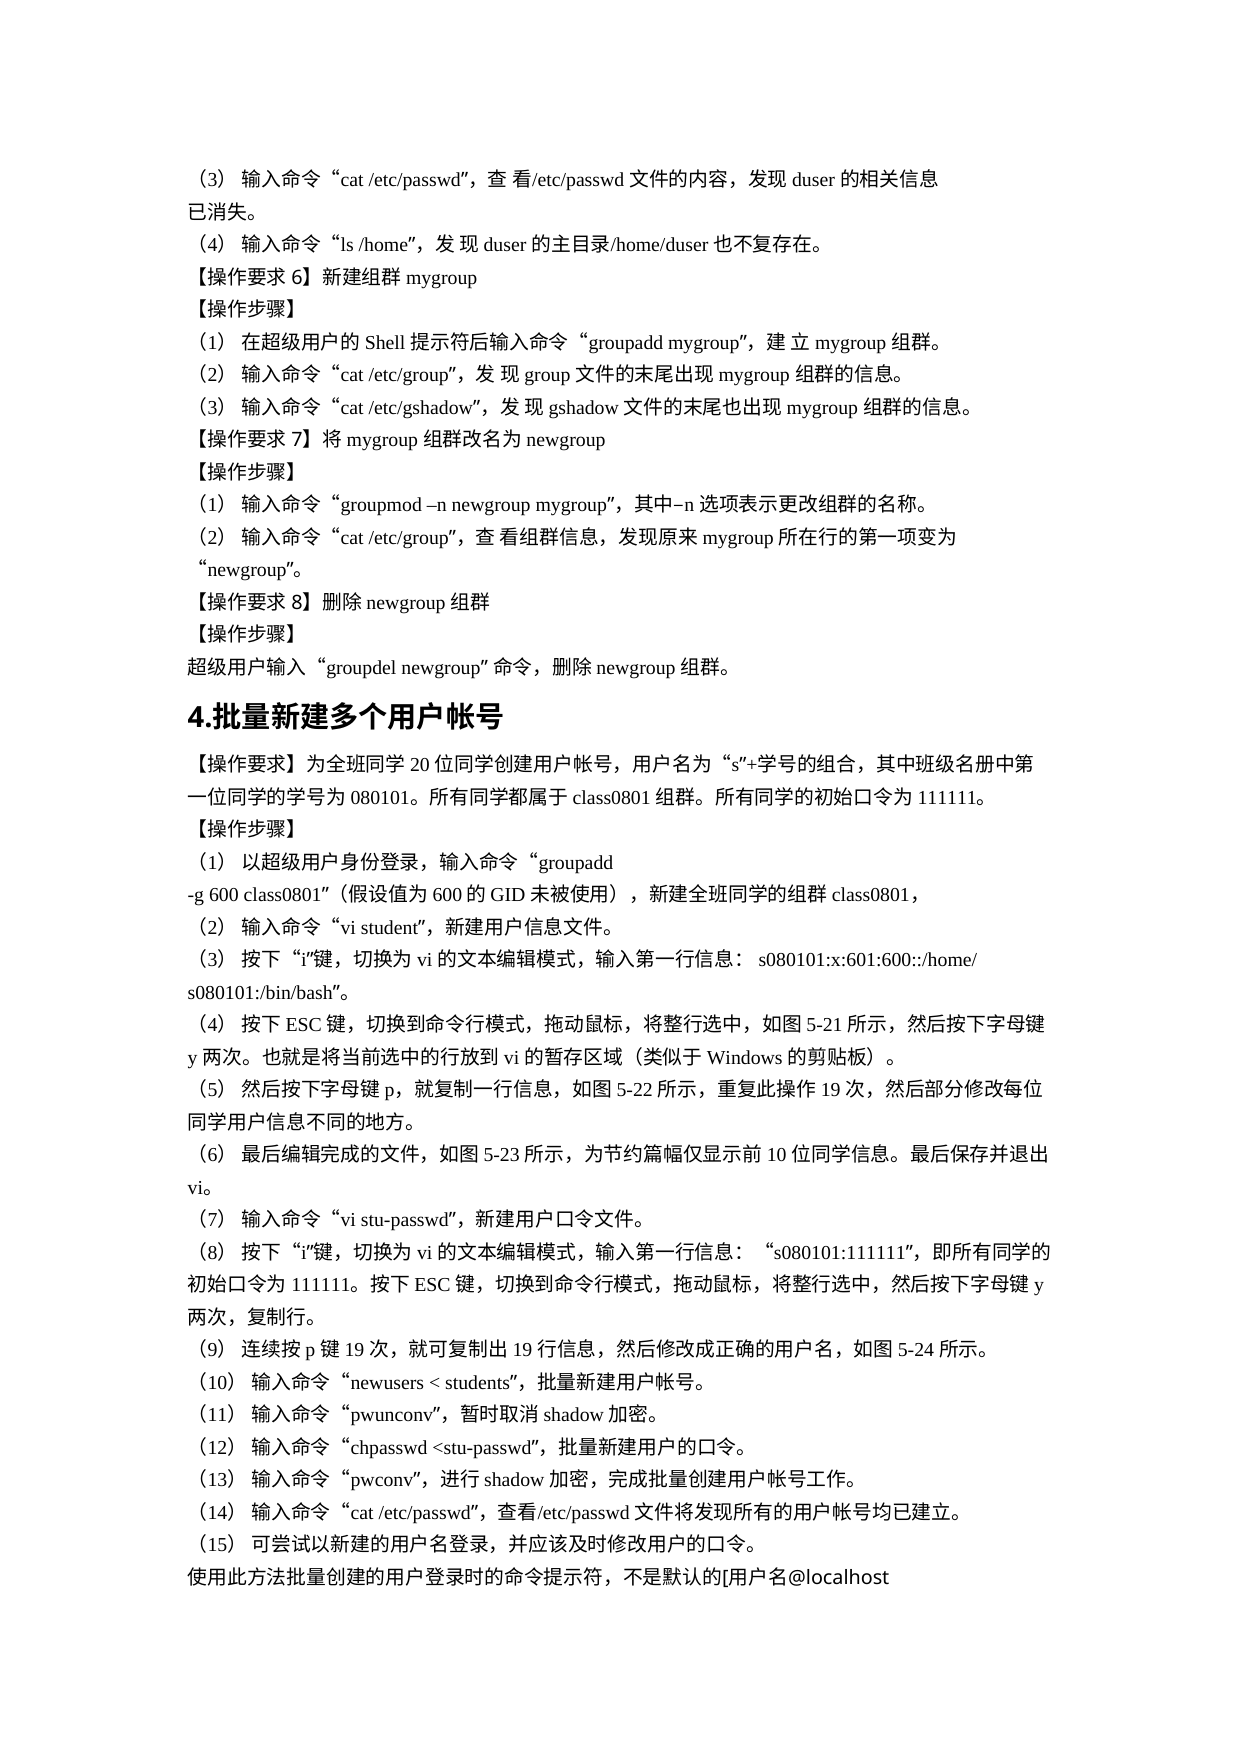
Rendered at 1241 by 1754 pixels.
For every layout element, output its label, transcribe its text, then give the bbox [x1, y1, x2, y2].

text 【操作要求 7】将 mygroup 组群改名为 newgroup [187, 422, 1053, 454]
text （3） 输入命令“cat /etc/passwd”，查 看/etc/passwd 文件的内容，发现 duser 的相关信息 [187, 162, 1053, 194]
text （14） 输入命令“cat /etc/passwd”，查看/etc/passwd 文件将发现所有的用户帐号均已建立。 [187, 1494, 1053, 1527]
text （13） 输入命令“pwconv”，进行 shadow 加密，完成批量创建用户帐号工作。 [187, 1462, 1053, 1494]
text 使用此方法批量创建的用户登录时的命令提示符，不是默认的[用户名@localhost [187, 1559, 1053, 1592]
text 【操作步骤】 [187, 812, 1053, 844]
text s080101:/bin/bash”。 [187, 974, 1053, 1007]
text 超级用户输入“groupdel newgroup” 命令，删除 newgroup 组群。 [187, 649, 1053, 682]
text 【操作要求 8】删除 newgroup 组群 [187, 584, 1053, 617]
text 【操作要求 6】新建组群 mygroup [187, 259, 1053, 292]
text （4） 输入命令“ls /home”，发 现 duser 的主目录/home/duser 也不复存在。 [187, 227, 1053, 259]
text 已消失。 [187, 194, 1053, 227]
text （1） 以超级用户身份登录，输入命令“groupadd [187, 844, 1053, 877]
text （2） 输入命令“vi student”，新建用户信息文件。 [187, 909, 1053, 942]
text （1） 输入命令“groupmod –n newgroup mygroup”，其中–n 选项表示更改组群的名称。 [187, 487, 1053, 519]
text （2） 输入命令“cat /etc/group”，查 看组群信息，发现原来 mygroup 所在行的第一项变为“newgroup”。 [187, 519, 1053, 584]
text （1） 在超级用户的 Shell 提示符后输入命令“groupadd mygroup”，建 立 mygroup 组群。 [187, 324, 1053, 357]
text （9） 连续按 p 键 19 次，就可复制出 19 行信息，然后修改成正确的用户名，如图 5-24 所示。 [187, 1332, 1053, 1364]
text （6） 最后编辑完成的文件，如图 5-23 所示，为节约篇幅仅显示前 10 位同学信息。最后保存并退出 vi。 [187, 1137, 1053, 1202]
text （3） 按下“i”键，切换为 vi 的文本编辑模式，输入第一行信息： s080101:x:601:600::/home/ [187, 942, 1053, 974]
text （12） 输入命令“chpasswd <stu-passwd”，批量新建用户的口令。 [187, 1429, 1053, 1462]
text -g 600 class0801”（假设值为 600的 GID 未被使用），新建全班同学的组群 class0801， [187, 877, 1053, 909]
text （4） 按下 ESC 键，切换到命令行模式，拖动鼠标，将整行选中，如图 5-21 所示，然后按下字母键 y 两次。也就是将当前选中的行放到 vi 的暂存区域（类似于 Windows 的剪贴板）。 [187, 1007, 1053, 1072]
text （5） 然后按下字母键 p，就复制一行信息，如图 5-22 所示，重复此操作 19 次，然后部分修改每位同学用户信息不同的地方。 [187, 1072, 1053, 1137]
text 【操作要求】为全班同学 20 位同学创建用户帐号，用户名为“s”+学号的组合，其中班级名册中第一位同学的学号为 080101。所有同学都属于 class0801 组群。所有同学的初始口令为 111111。 [187, 747, 1053, 812]
text 【操作步骤】 [187, 454, 1053, 487]
text （7） 输入命令“vi stu-passwd”，新建用户口令文件。 [187, 1202, 1053, 1234]
text （2） 输入命令“cat /etc/group”，发 现 group 文件的末尾出现 mygroup 组群的信息。 [187, 357, 1053, 389]
text 【操作步骤】 [187, 617, 1053, 649]
text 4.批量新建多个用户帐号 [187, 682, 1053, 747]
text （11） 输入命令“pwunconv”，暂时取消 shadow 加密。 [187, 1397, 1053, 1429]
text （15） 可尝试以新建的用户名登录，并应该及时修改用户的口令。 [187, 1527, 1053, 1559]
text （10） 输入命令“newusers < students”，批量新建用户帐号。 [187, 1364, 1053, 1397]
text 【操作步骤】 [187, 292, 1053, 324]
text （3） 输入命令“cat /etc/gshadow”，发 现 gshadow 文件的末尾也出现 mygroup 组群的信息。 [187, 389, 1053, 422]
text （8） 按下“i”键，切换为 vi 的文本编辑模式，输入第一行信息：“s080101:111111”，即所有同学的初始口令为 111111。按下 ESC 键，切换到命令行模式，拖动鼠标，将整行选中，然后按下字母键 y 两次，复制行。 [187, 1234, 1053, 1332]
